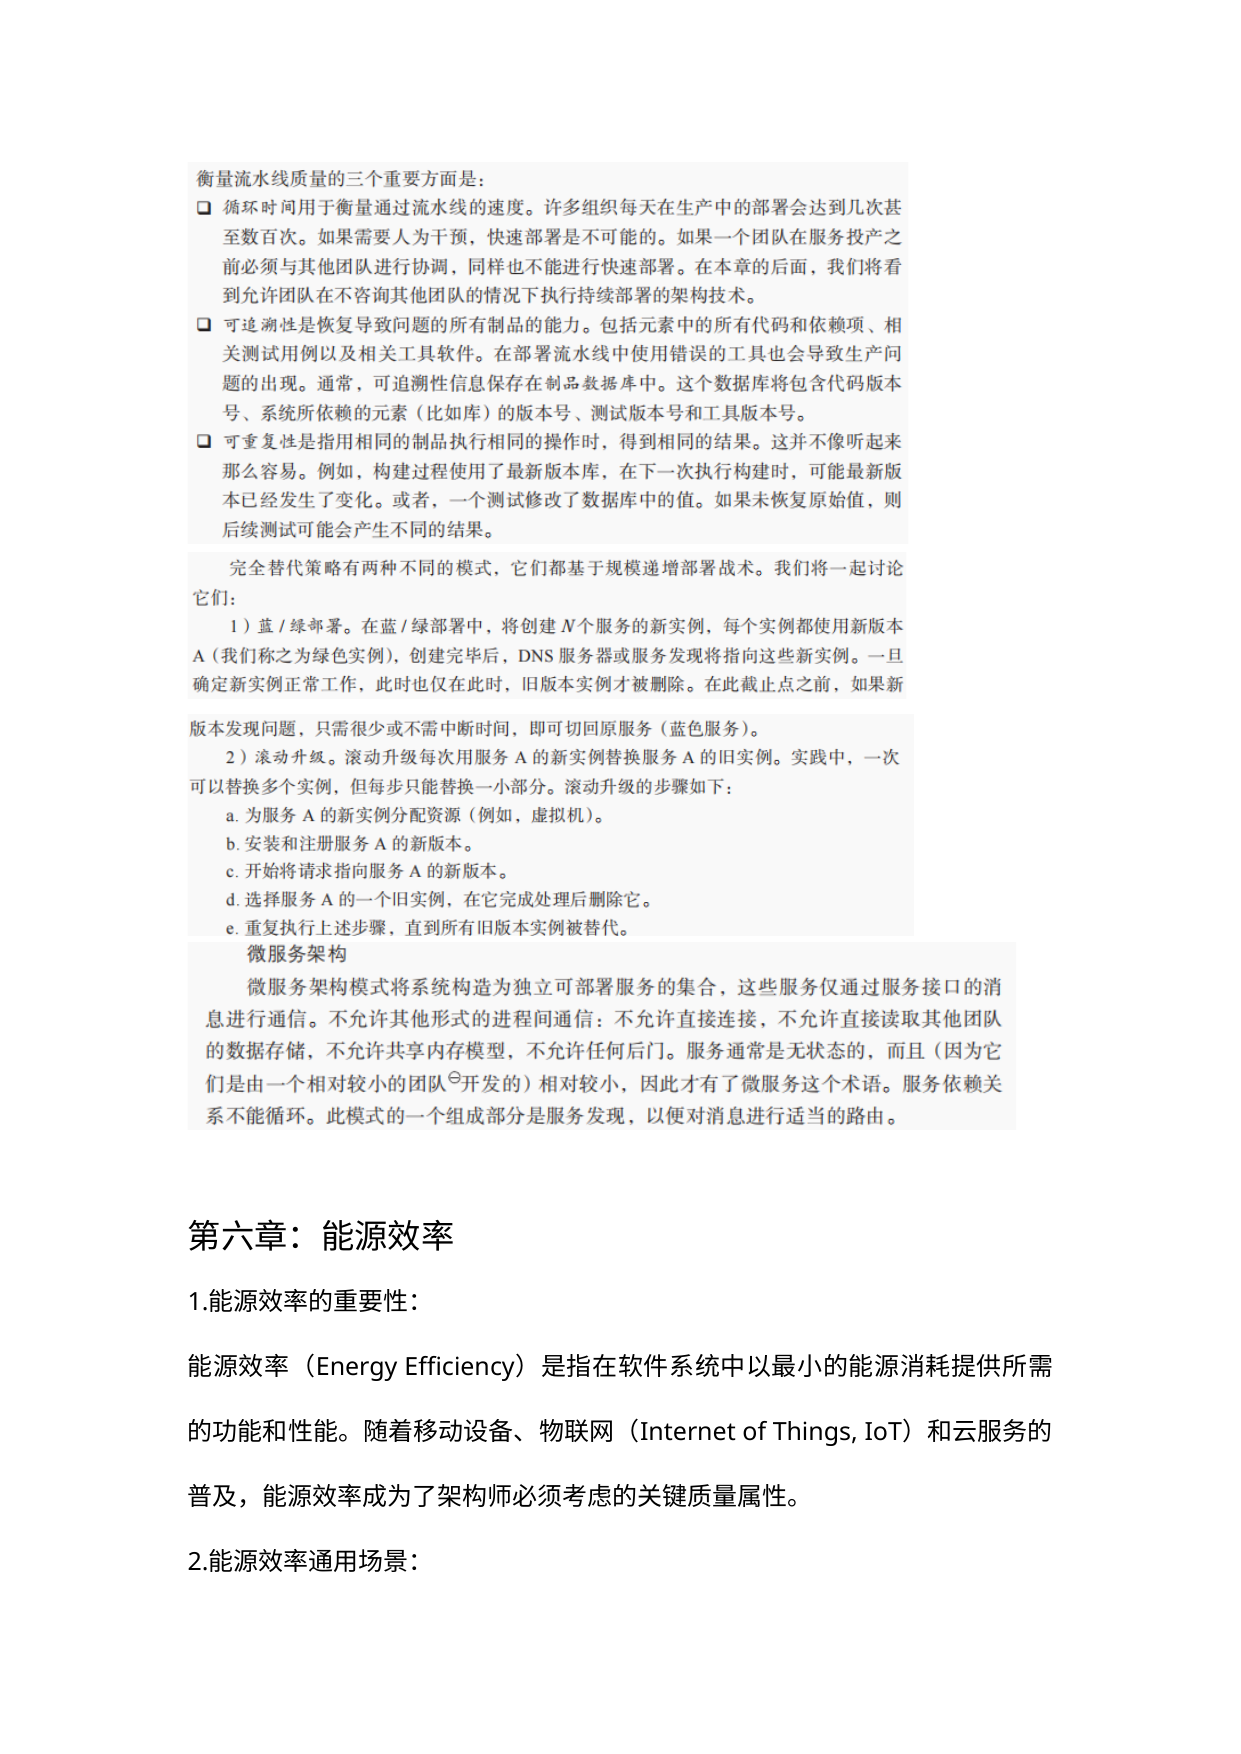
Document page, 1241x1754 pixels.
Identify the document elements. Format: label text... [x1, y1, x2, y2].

picture [187, 942, 1017, 1130]
picture [187, 714, 914, 936]
list 1.能源效率的重要性： [187, 1267, 1053, 1332]
list 能源效率（Energy Efficiency）是指在软件系统中以最小的能源消耗提供所需的功能和性能。随着移动设备、物联网（Internet of Things, IoT）和云服务的普及，能源效率成为了架构师必须考虑的关键质量属性。 [187, 1332, 1053, 1527]
picture [187, 162, 909, 544]
list 2.能源效率通用场景： [187, 1527, 1053, 1592]
text 第六章：能源效率 [187, 1202, 1053, 1267]
picture [187, 552, 907, 699]
